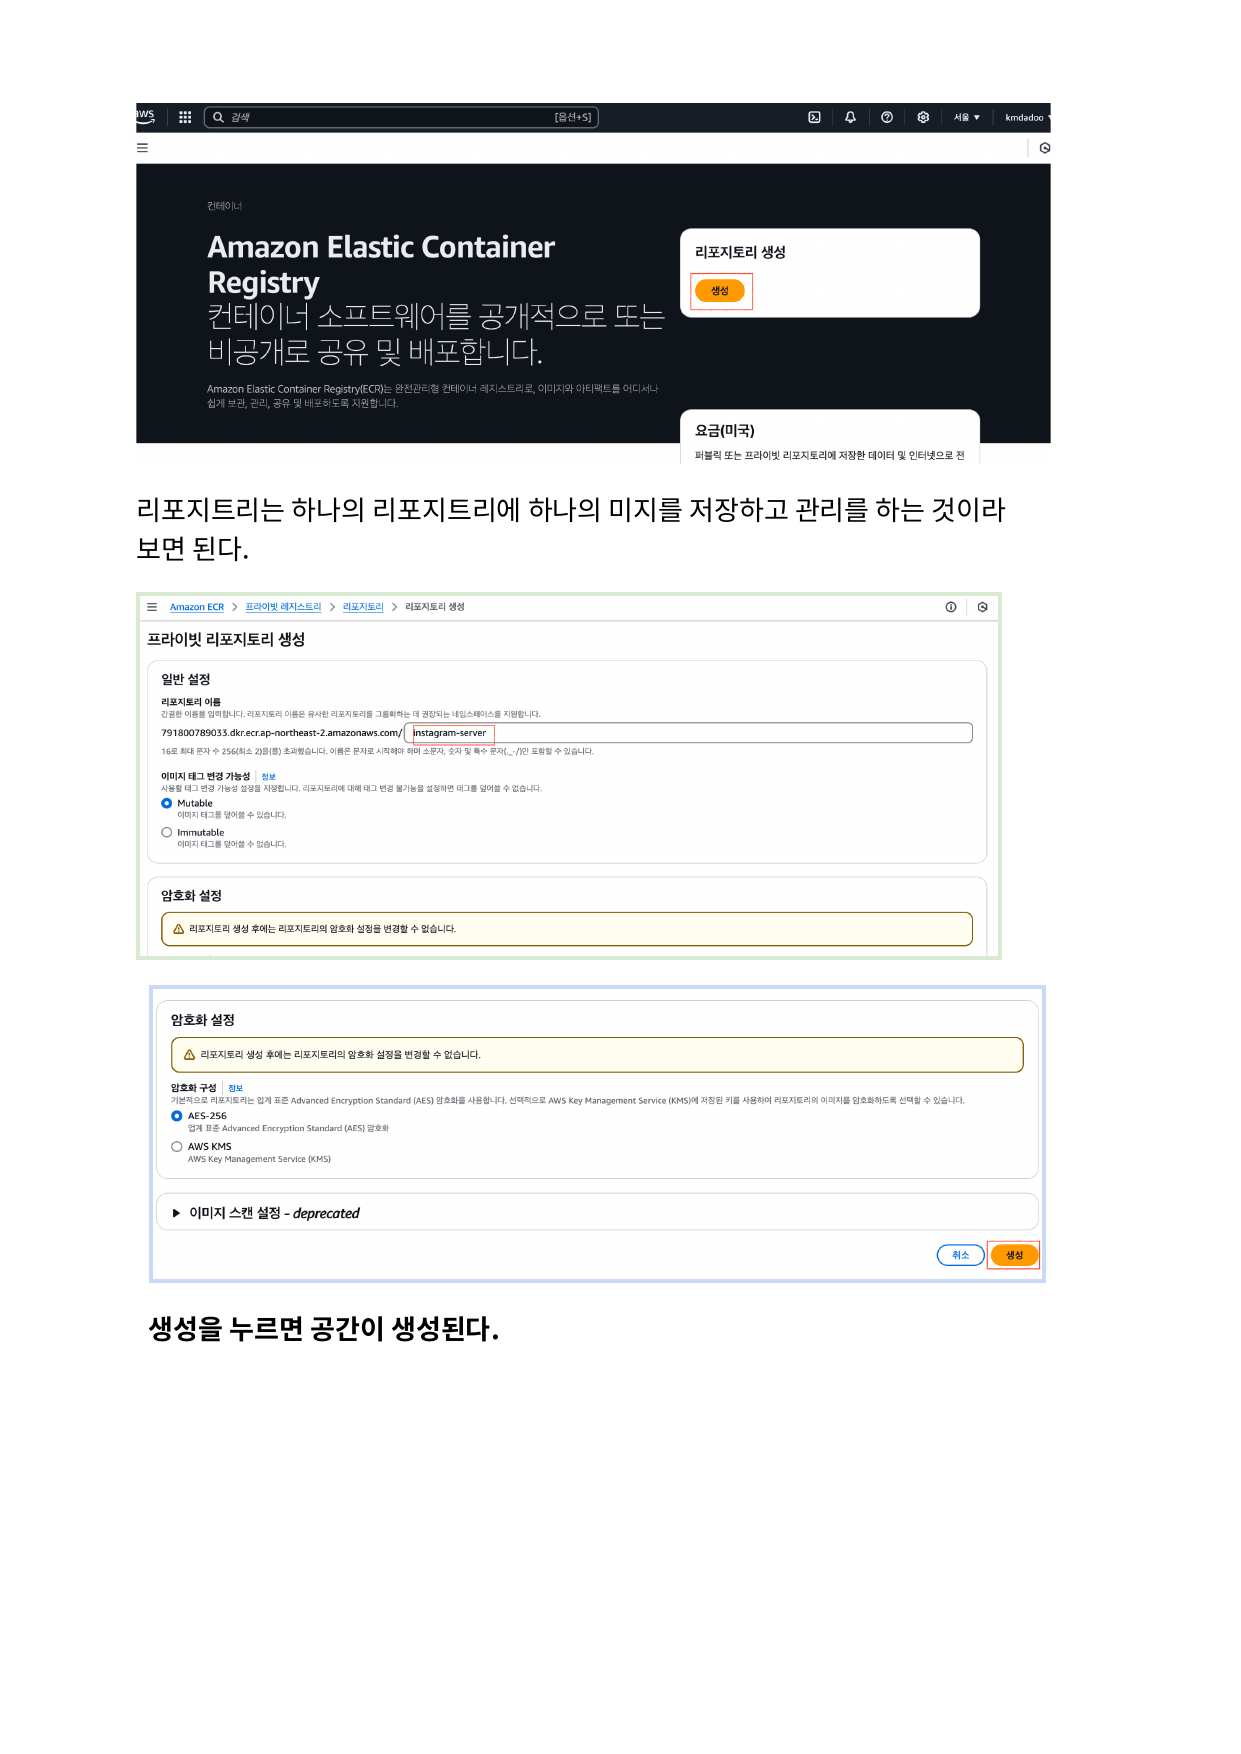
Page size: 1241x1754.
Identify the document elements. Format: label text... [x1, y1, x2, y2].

text 생성을 누르면 공간이 생성된다. [74, 1308, 1090, 1347]
picture [153, 989, 1042, 1279]
picture [136, 103, 1051, 464]
picture [140, 596, 998, 956]
text 리포지트리는 하나의 리포지트리에 하나의 미지를 저장하고 관리를 하는 것이라 보면 된다. [136, 488, 1028, 567]
